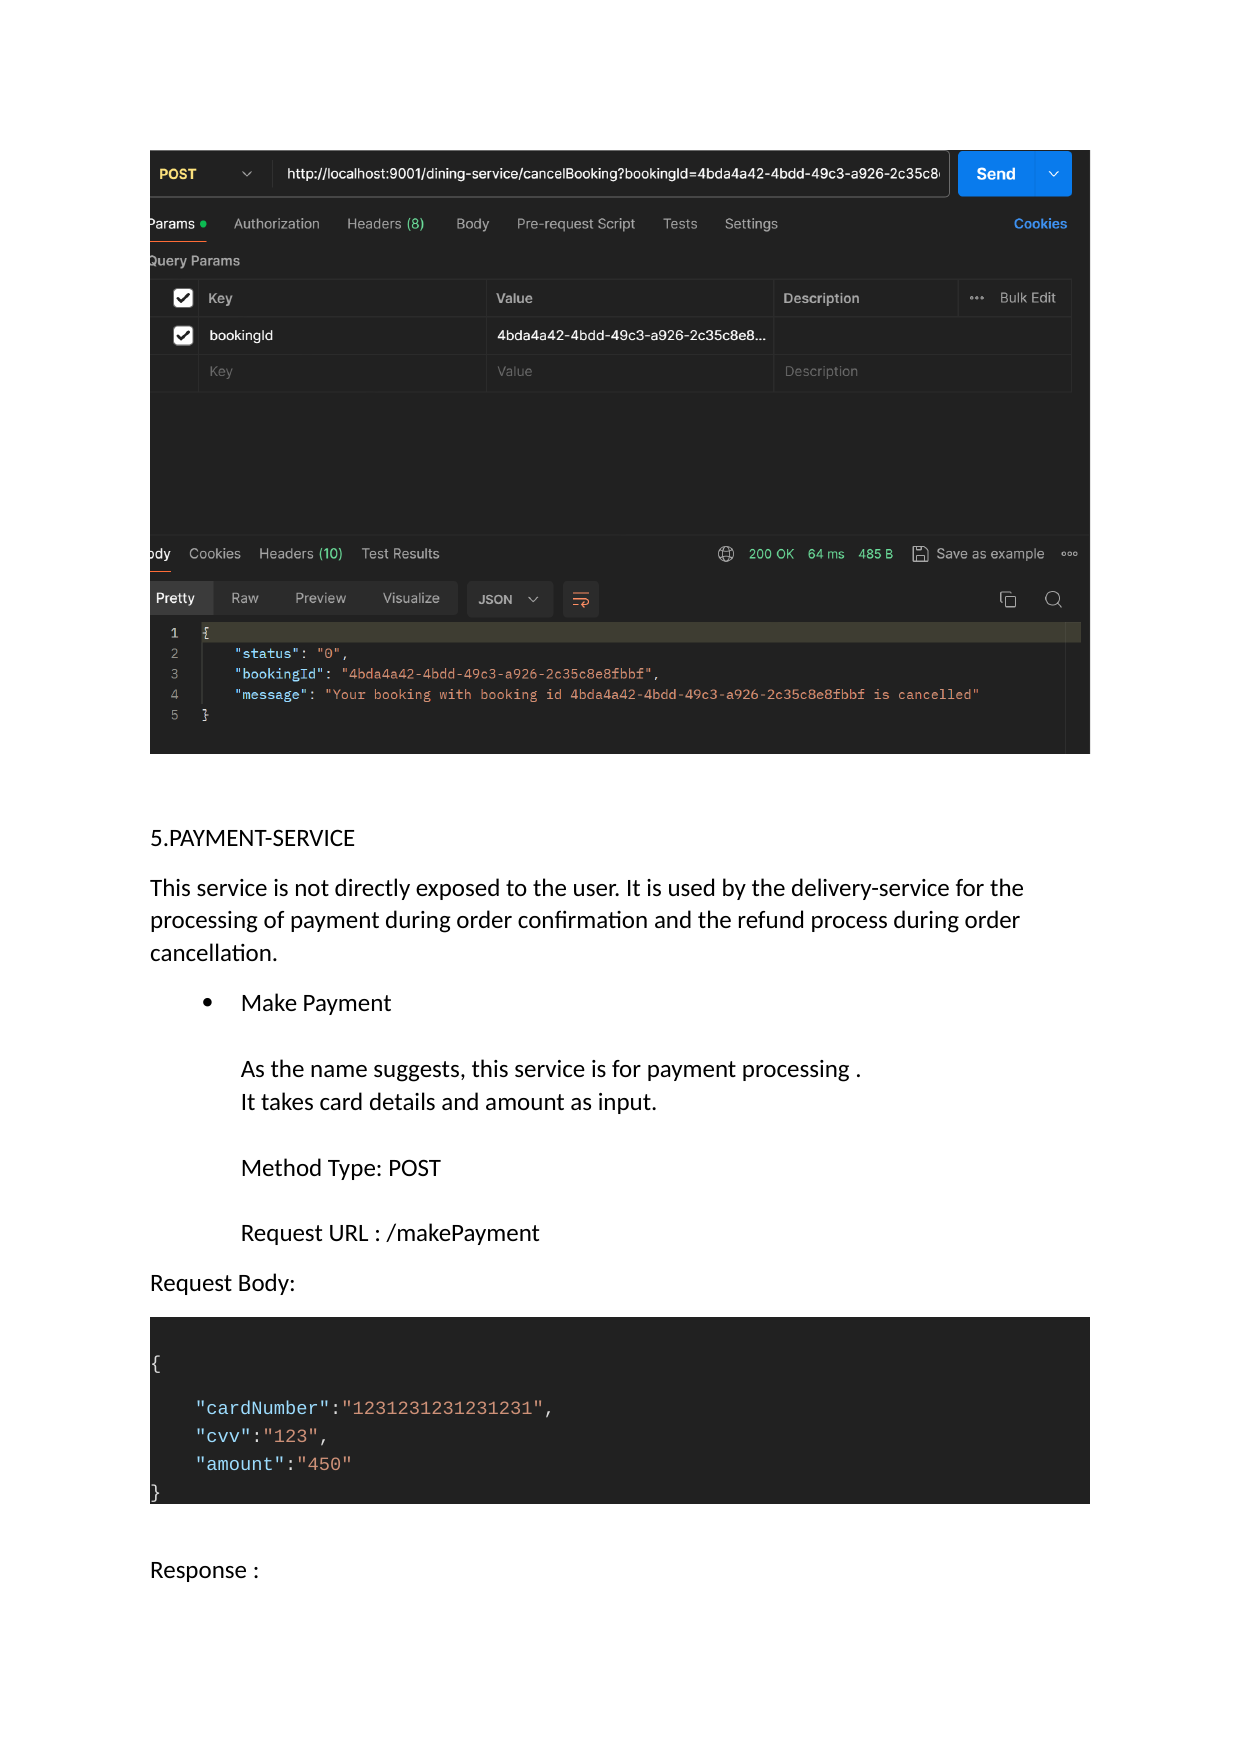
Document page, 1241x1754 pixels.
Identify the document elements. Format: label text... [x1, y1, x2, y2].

text "cvv":"123", [150, 1420, 1090, 1448]
list As the name suggests, this service is for payment processing . [241, 1053, 1090, 1083]
text } [150, 1476, 1090, 1504]
text "amount":"450" [150, 1448, 1090, 1476]
list It takes card details and amount as input. [241, 1086, 1090, 1116]
text 5.PAYMENT-SERVICE [150, 822, 1090, 853]
list Request URL : /makePayment [241, 1217, 1090, 1248]
picture [150, 150, 1091, 754]
text This service is not directly exposed to the user. It is used by the delivery-service for the processing of payment during order confirmation and the refund process during order cancellation. [150, 872, 1090, 968]
list Method Type: POST [241, 1152, 1090, 1182]
text "cardNumber":"1231231231231231", [150, 1392, 1090, 1420]
list Make Payment [203, 987, 1090, 1018]
text Response : [150, 1554, 1090, 1584]
text Request Body: [150, 1267, 1090, 1298]
text { [150, 1317, 1090, 1375]
